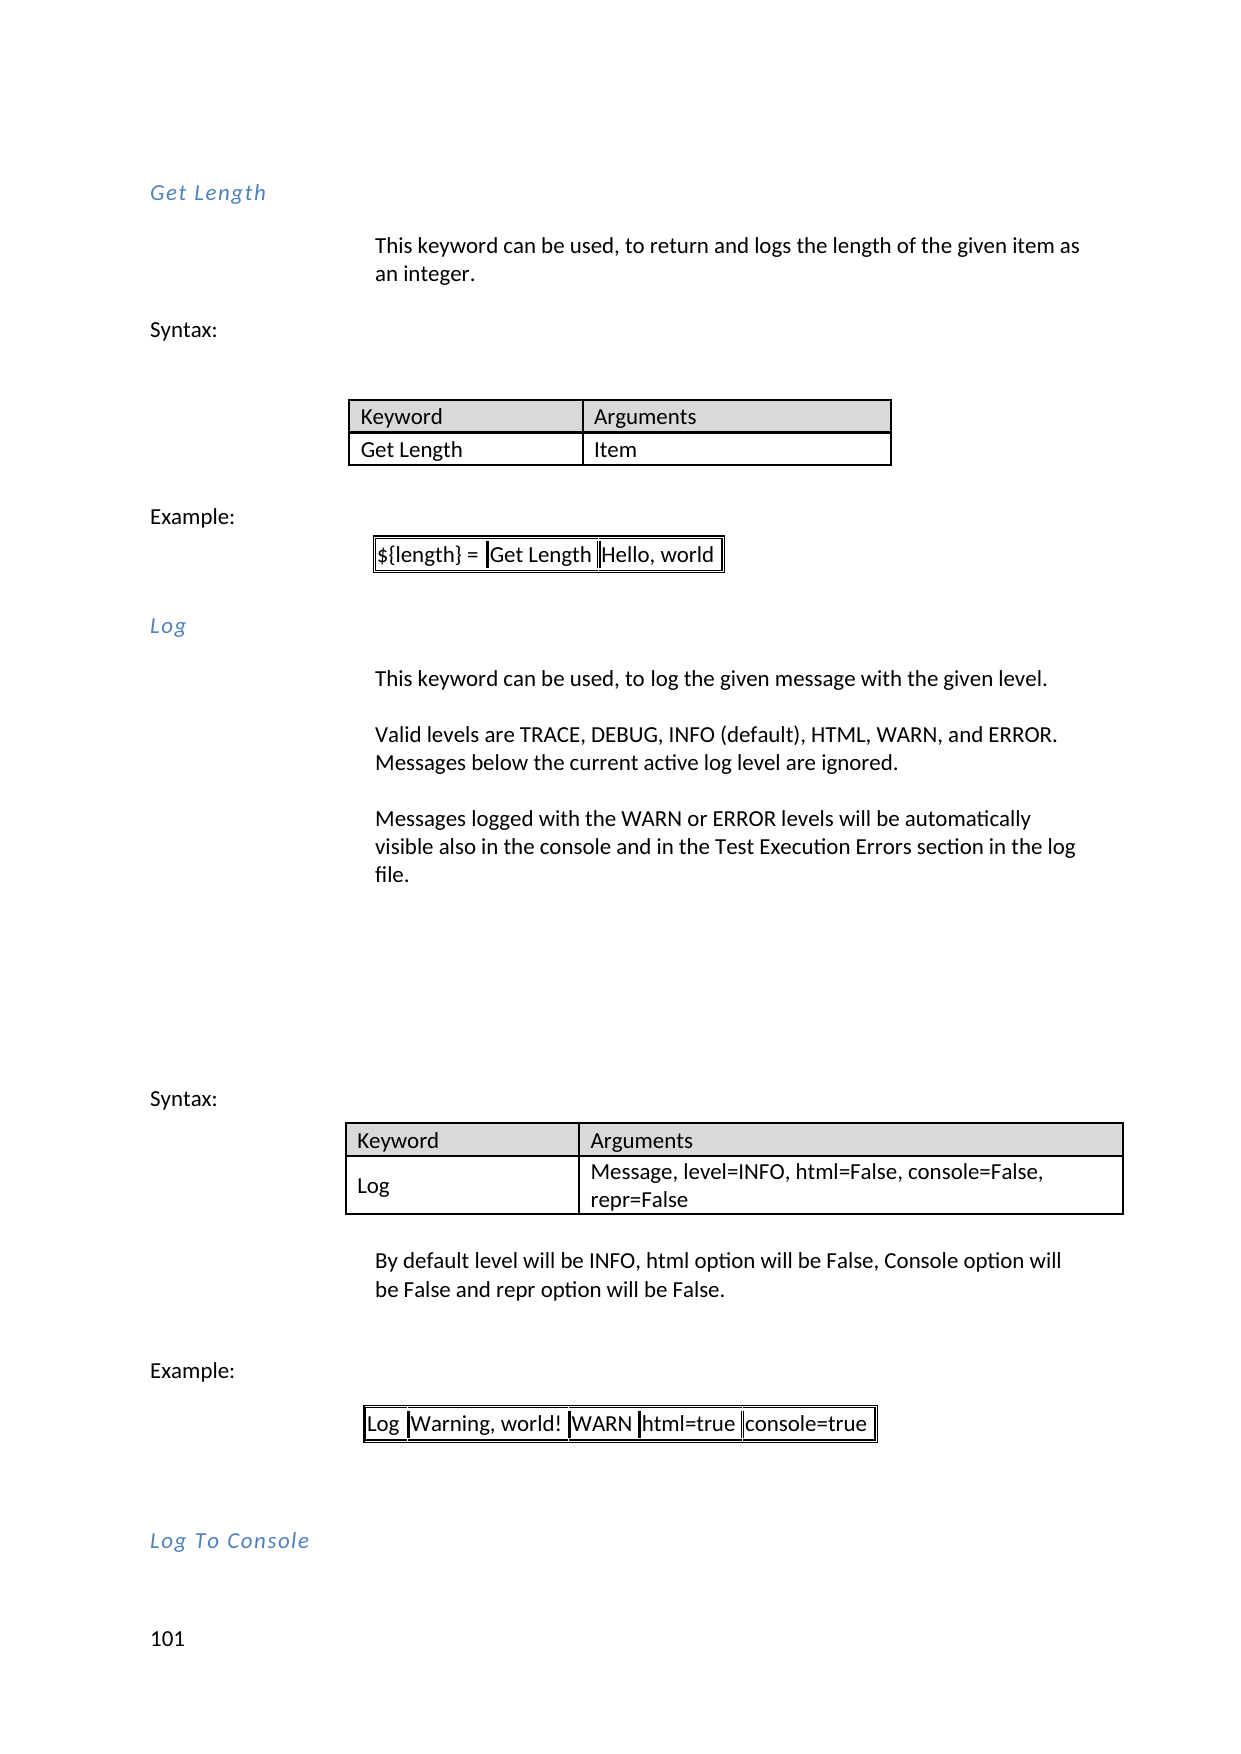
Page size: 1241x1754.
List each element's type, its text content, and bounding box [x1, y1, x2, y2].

text This keyword can be used, to return and logs the length of the given item as an integer. [375, 231, 1090, 287]
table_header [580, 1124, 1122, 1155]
text Valid levels are TRACE, DEBUG, INFO (default), HTML, WARN, and ERROR. Messages below the current active log level are ignored. [375, 720, 1090, 776]
text By default level will be INFO, html option will be False, Console option will be False and repr option will be False. [375, 1247, 1090, 1303]
subtitle Log To Console [150, 1526, 1090, 1554]
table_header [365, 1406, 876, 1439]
text Example: [150, 502, 1090, 530]
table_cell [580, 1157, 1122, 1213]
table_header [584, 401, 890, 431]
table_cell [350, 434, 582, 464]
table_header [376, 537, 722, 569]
text Example: [150, 1356, 1090, 1384]
text This keyword can be used, to log the given message with the given level. [375, 664, 1090, 692]
subtitle Log [150, 611, 1090, 639]
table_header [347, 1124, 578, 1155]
text Messages logged with the WARN or ERROR levels will be automatically visible also in the console and in the Test Execution Errors section in the log file. [375, 804, 1090, 888]
text Syntax: [150, 1084, 1090, 1113]
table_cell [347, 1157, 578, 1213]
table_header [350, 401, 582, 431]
subtitle Get Length [150, 178, 1090, 206]
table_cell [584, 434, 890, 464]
text Syntax: [150, 315, 1090, 343]
